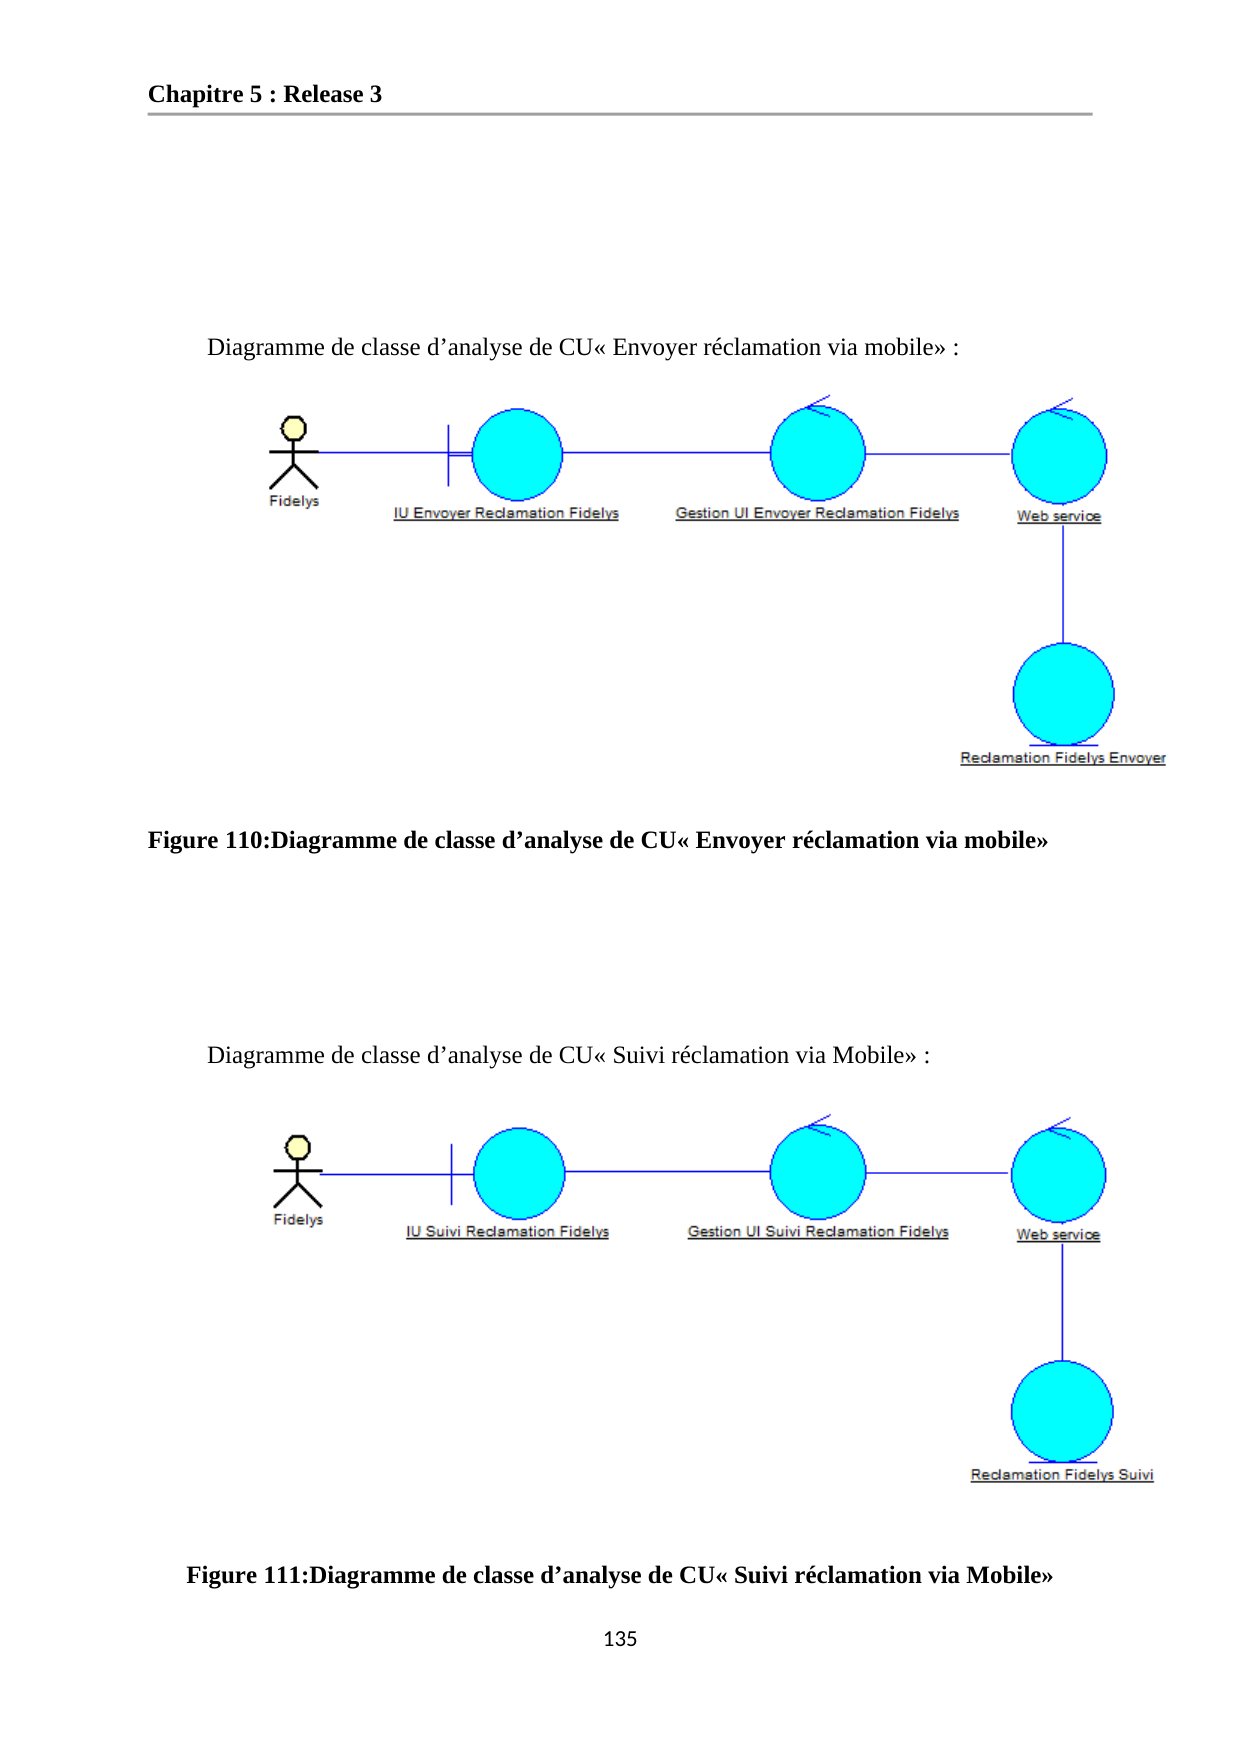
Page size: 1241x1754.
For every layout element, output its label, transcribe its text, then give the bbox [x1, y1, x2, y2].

picture [244, 375, 1190, 811]
text Diagramme de classe d’analyse de CU« Envoyer réclamation via mobile» : [207, 332, 1093, 361]
picture [244, 1083, 1190, 1547]
text Figure 110:Diagramme de classe d’analyse de CU« Envoyer réclamation via mobile» [148, 825, 1093, 854]
text Figure 111:Diagramme de classe d’analyse de CU« Suivi réclamation via Mobile» [148, 1560, 1093, 1589]
text Diagramme de classe d’analyse de CU« Suivi réclamation via Mobile» : [207, 1041, 1093, 1069]
